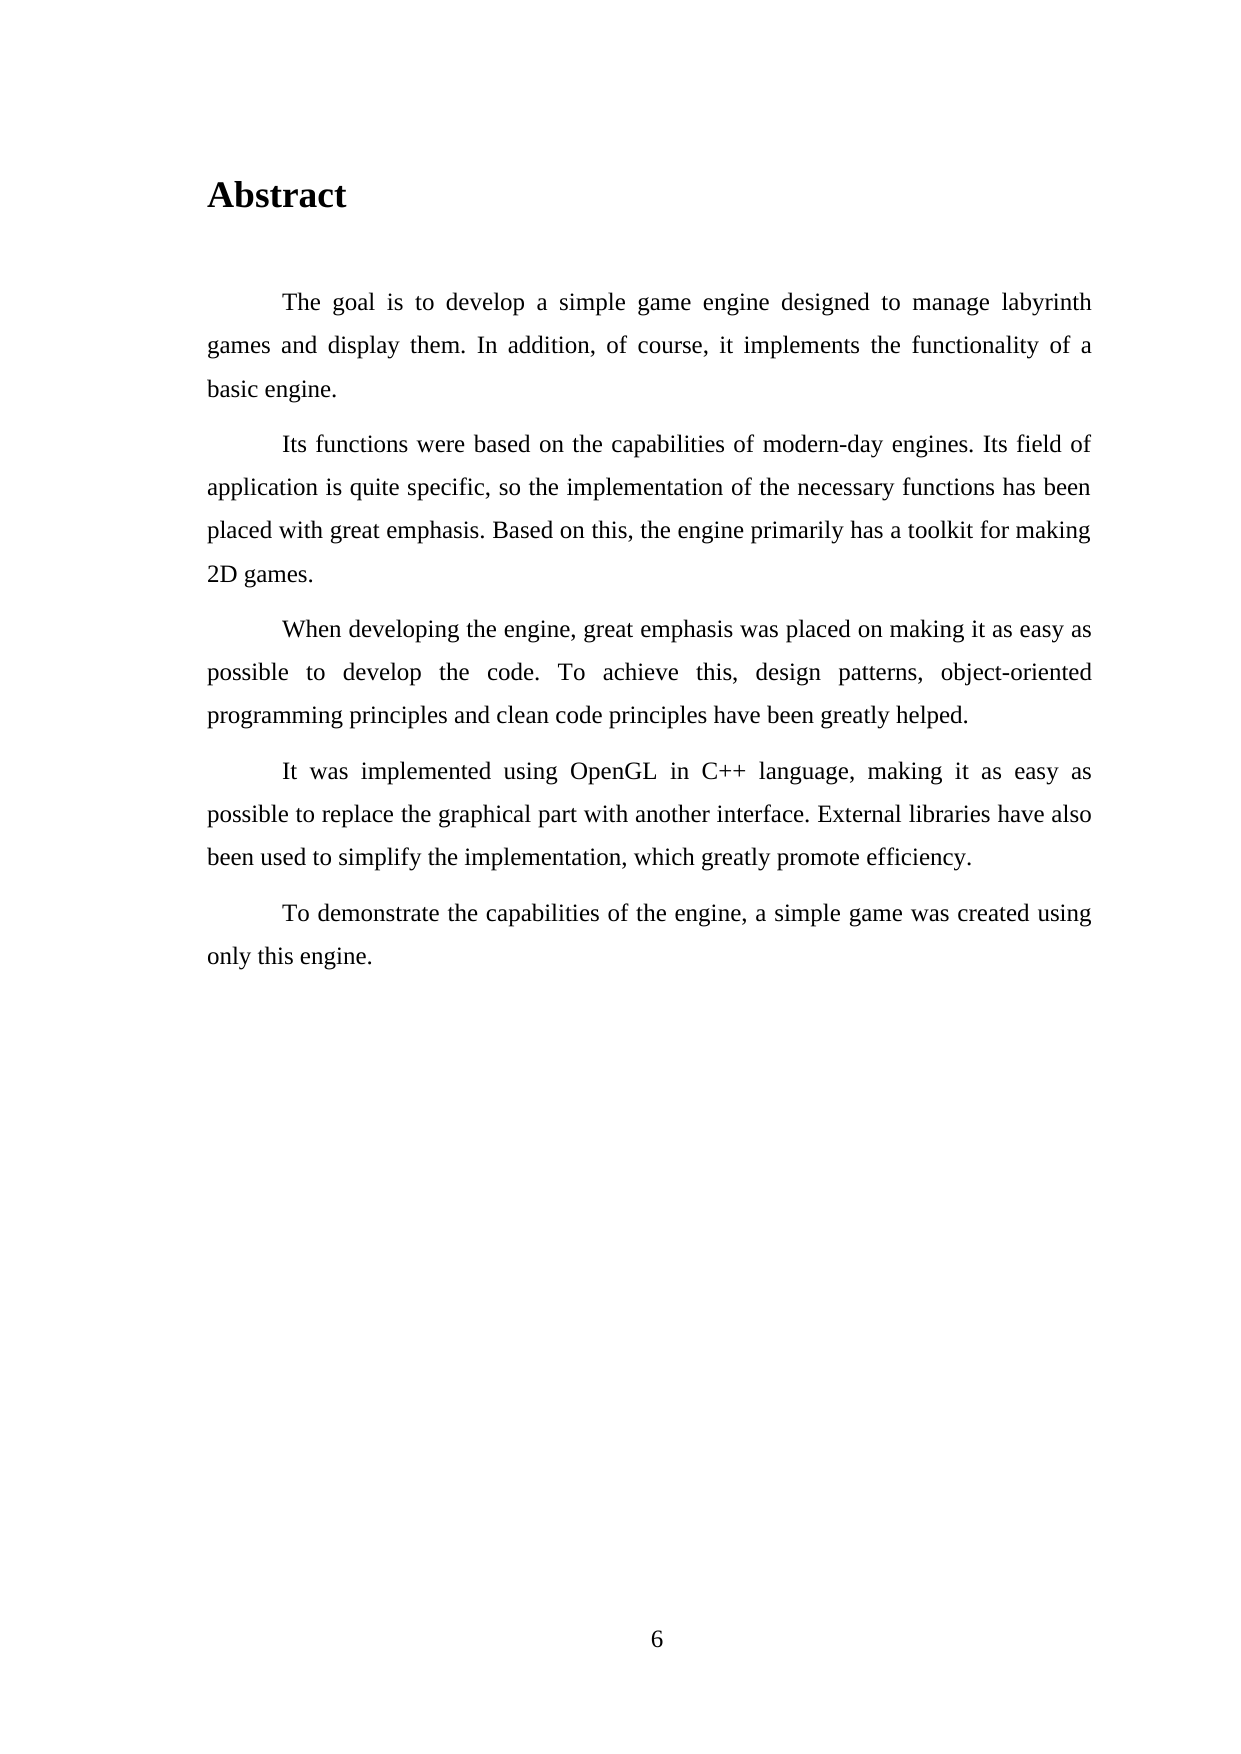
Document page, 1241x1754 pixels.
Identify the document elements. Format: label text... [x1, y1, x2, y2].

text To demonstrate the capabilities of the engine, a simple game was created using only this engine. [207, 898, 1092, 970]
text It was implemented using OpenGL in C++ language, making it as easy as possible to replace the graphical part with another interface. External libraries have also been used to simplify the implementation, which greatly promote efficiency. [207, 756, 1092, 871]
text The goal is to develop a simple game engine designed to manage labyrinth games and display them. In addition, of course, it implements the functionality of a basic engine. [207, 287, 1092, 402]
text Its functions were based on the capabilities of modern-day engines. Its field of application is quite specific, so the implementation of the necessary functions has been placed with great emphasis. Based on this, the engine primarily has a toolkit for making 2D games. [207, 429, 1092, 587]
text Abstract [207, 173, 1092, 216]
text When developing the engine, great emphasis was placed on making it as easy as possible to develop the code. To achieve this, design patterns, object-oriented programming principles and clean code principles have been greatly helped. [207, 614, 1092, 729]
